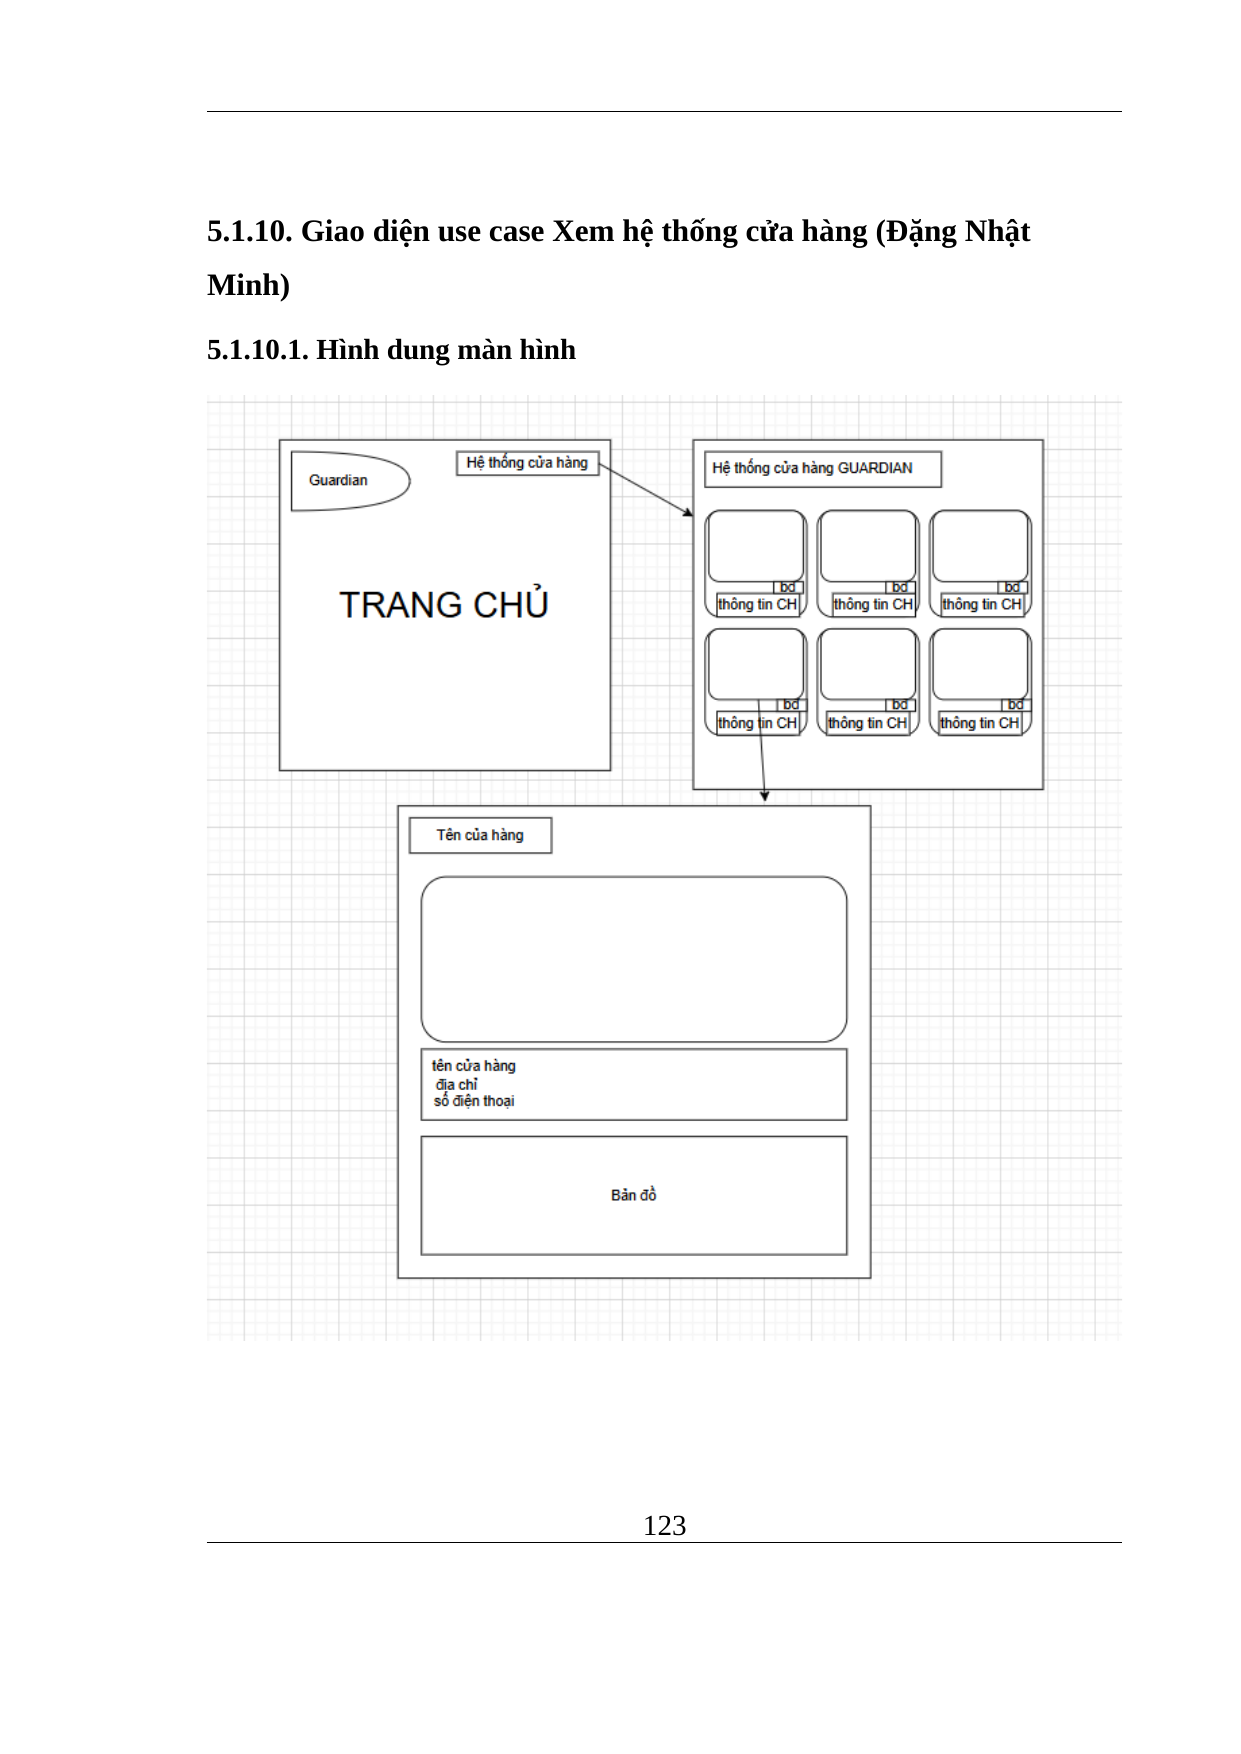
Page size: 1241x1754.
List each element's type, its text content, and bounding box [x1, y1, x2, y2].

subtitle Hình dung màn hình [207, 332, 1122, 366]
subtitle Giao diện use case Xem hệ thống cửa hàng (Đặng Nhật Minh) [207, 212, 1122, 302]
picture [206, 395, 1123, 1341]
